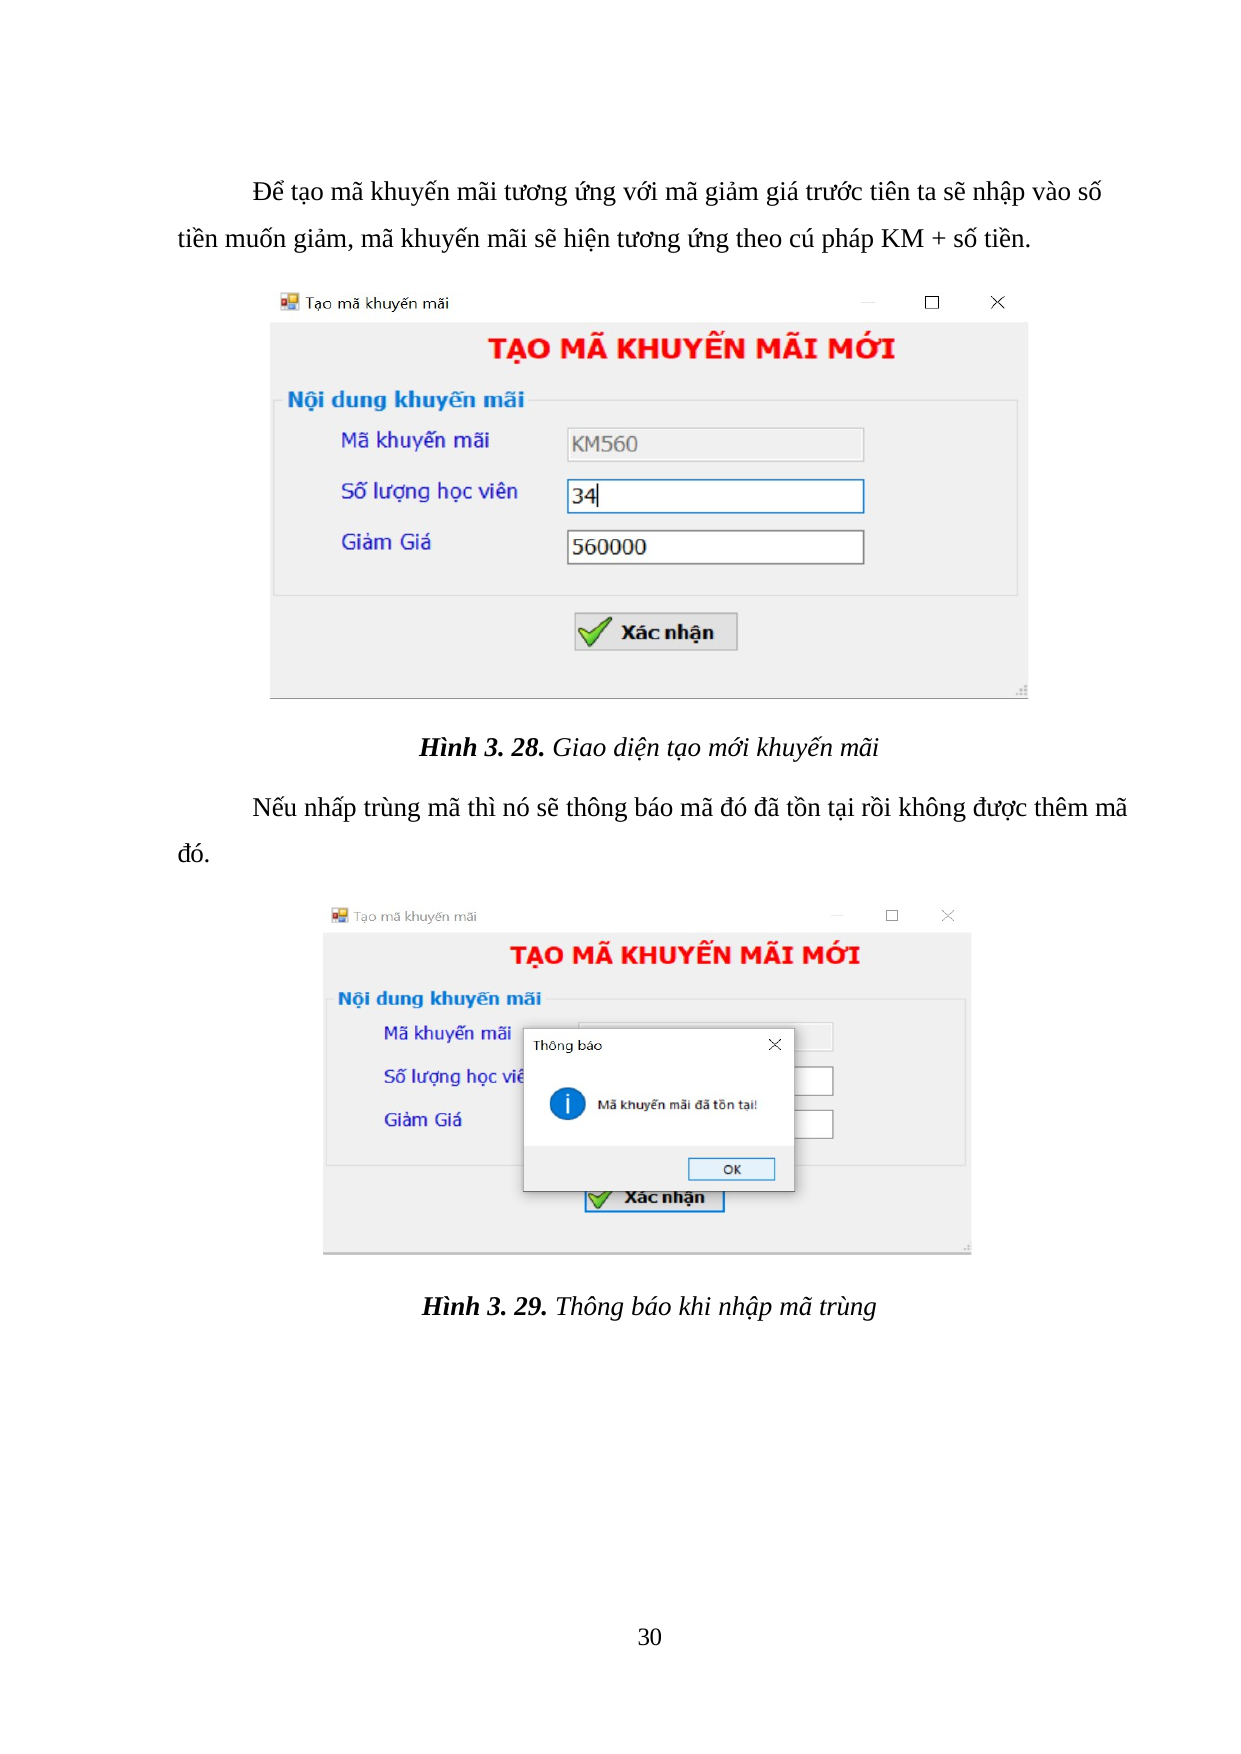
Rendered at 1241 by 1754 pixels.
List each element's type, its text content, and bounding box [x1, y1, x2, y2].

text đó. [177, 838, 215, 869]
picture [269, 292, 1029, 699]
text Để tạo mã khuyến mãi tương ứng với mã giảm giá trước tiên ta sẽ nhập vào số tiền muốn giảm, mã khuyến mãi sẽ hiện tương ứng theo cú pháp KM + số tiền. [177, 176, 1125, 253]
picture [323, 907, 972, 1255]
text Nếu nhấp trùng mã thì nó sẽ thông báo mã đó đã tồn tại rồi không được thêm mã [252, 791, 1163, 822]
text Hình 3. 28. Giao diện tạo mới khuyến mãi [419, 732, 1163, 763]
text Hình 3. 29. Thông báo khi nhập mã trùng [422, 1290, 1163, 1321]
